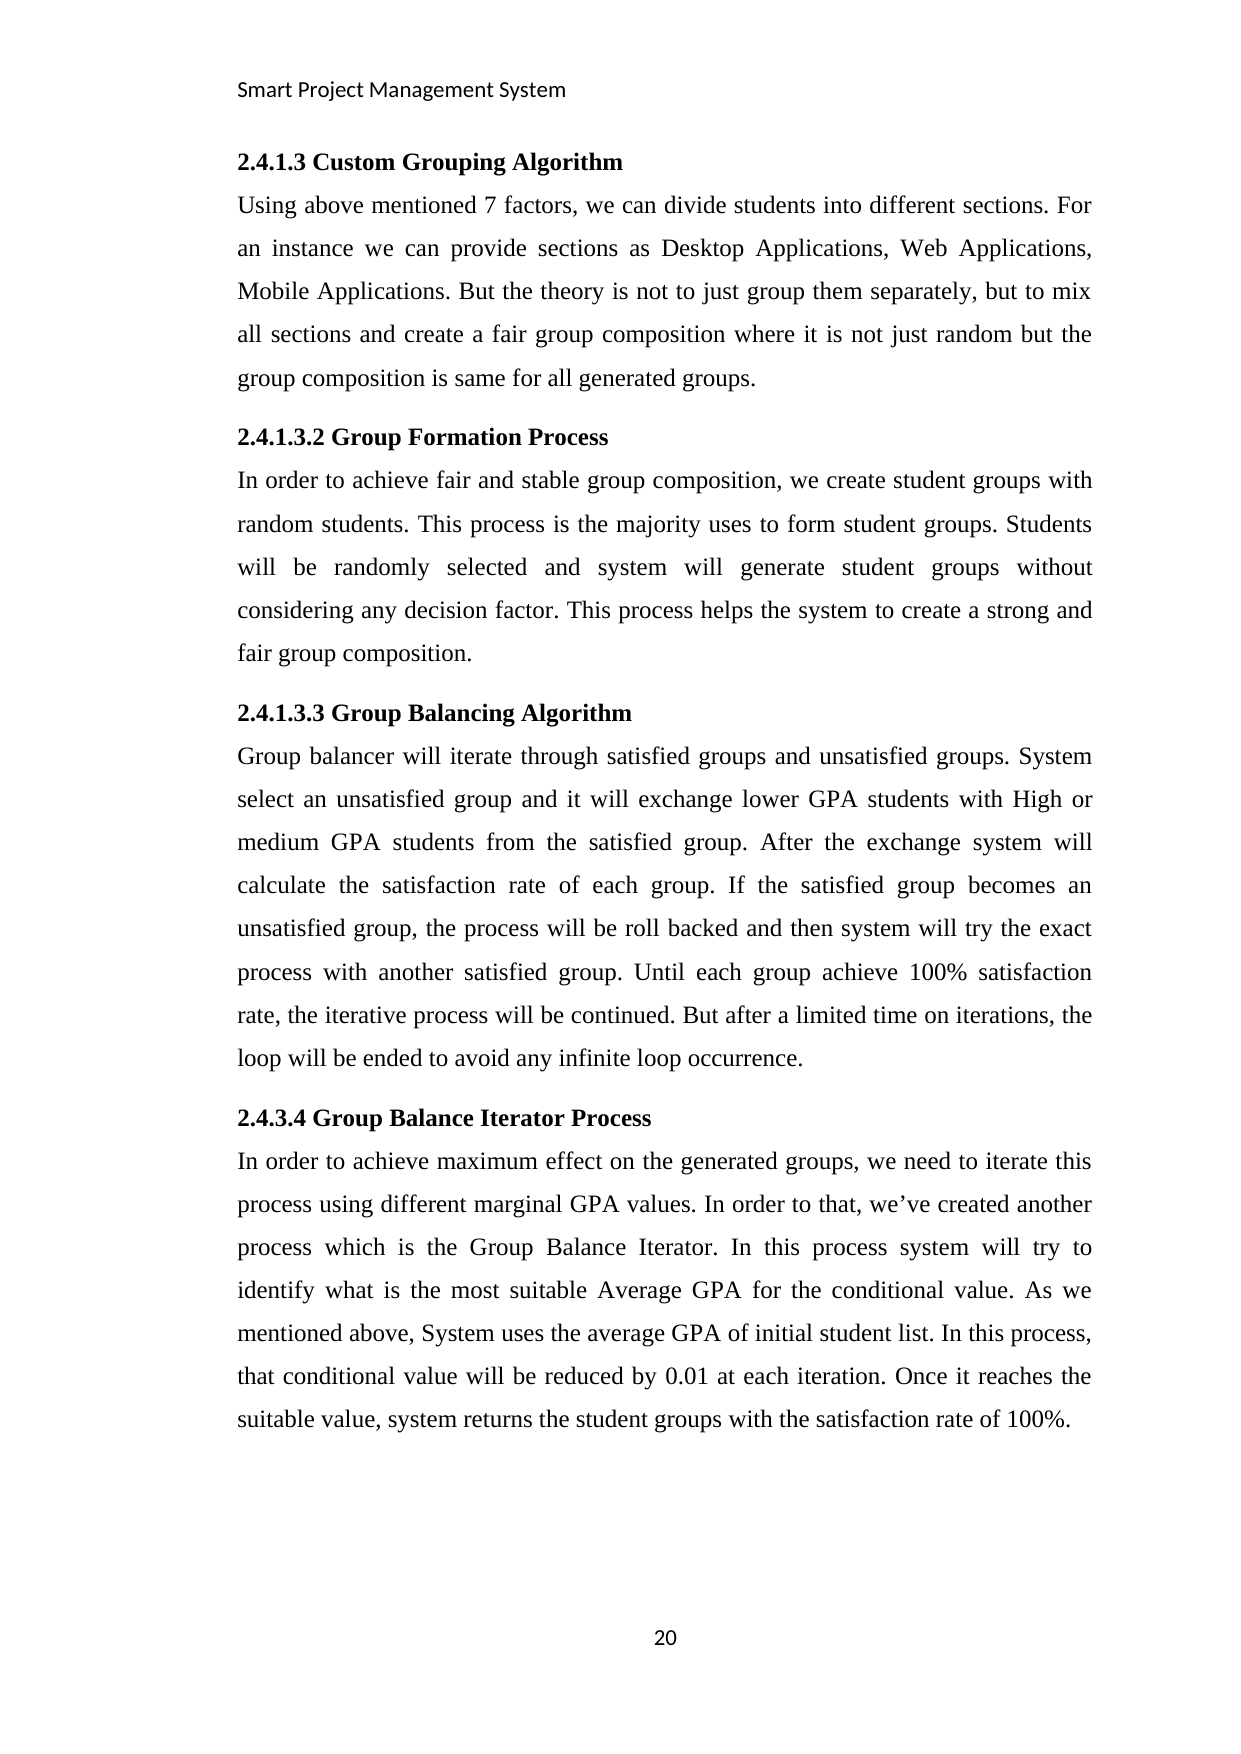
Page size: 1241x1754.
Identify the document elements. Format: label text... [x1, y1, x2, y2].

text Using above mentioned 7 factors, we can divide students into different sections. For an instance we can provide sections as Desktop Applications, Web Applications, Mobile Applications. But the theory is not to just group them separately, but to mix all sections and create a fair group composition where it is not just random but the group composition is same for all generated groups. [237, 190, 1093, 391]
subtitle 2.4.3.4 Group Balance Iterator Process [237, 1103, 1093, 1131]
text In order to achieve fair and stable group composition, we create student groups with random students. This process is the majority uses to form student groups. Students will be randomly selected and system will generate student groups without considering any decision factor. This process helps the system to create a strong and fair group composition. [237, 466, 1093, 667]
subtitle 2.4.1.3.3 Group Balancing Algorithm [237, 698, 1093, 727]
subtitle 2.4.1.3.2 Group Formation Process [237, 422, 1093, 451]
text In order to achieve maximum effect on the generated groups, we need to iterate this process using different marginal GPA values. In order to that, we’ve created another process which is the Group Balance Iterator. In this process system will try to identify what is the most suitable Average GPA for the conditional value. As we mentioned above, System uses the average GPA of initial student list. In this process, that conditional value will be reduced by 0.01 at each iteration. Once it reaches the suitable value, system returns the student groups with the satisfaction rate of 100%. [237, 1146, 1093, 1433]
text Group balancer will iterate through satisfied groups and unsatisfied groups. System select an unsatisfied group and it will exchange lower GPA students with High or medium GPA students from the satisfied group. After the exchange system will calculate the satisfaction rate of each group. If the satisfied group becomes an unsatisfied group, the process will be roll backed and then system will try the exact process with another satisfied group. Until each group achieve 100% satisfaction rate, the iterative process will be continued. But after a limited time on iterations, the loop will be ended to avoid any infinite loop occurrence. [237, 741, 1093, 1072]
subtitle 2.4.1.3 Custom Grouping Algorithm [237, 147, 1093, 176]
